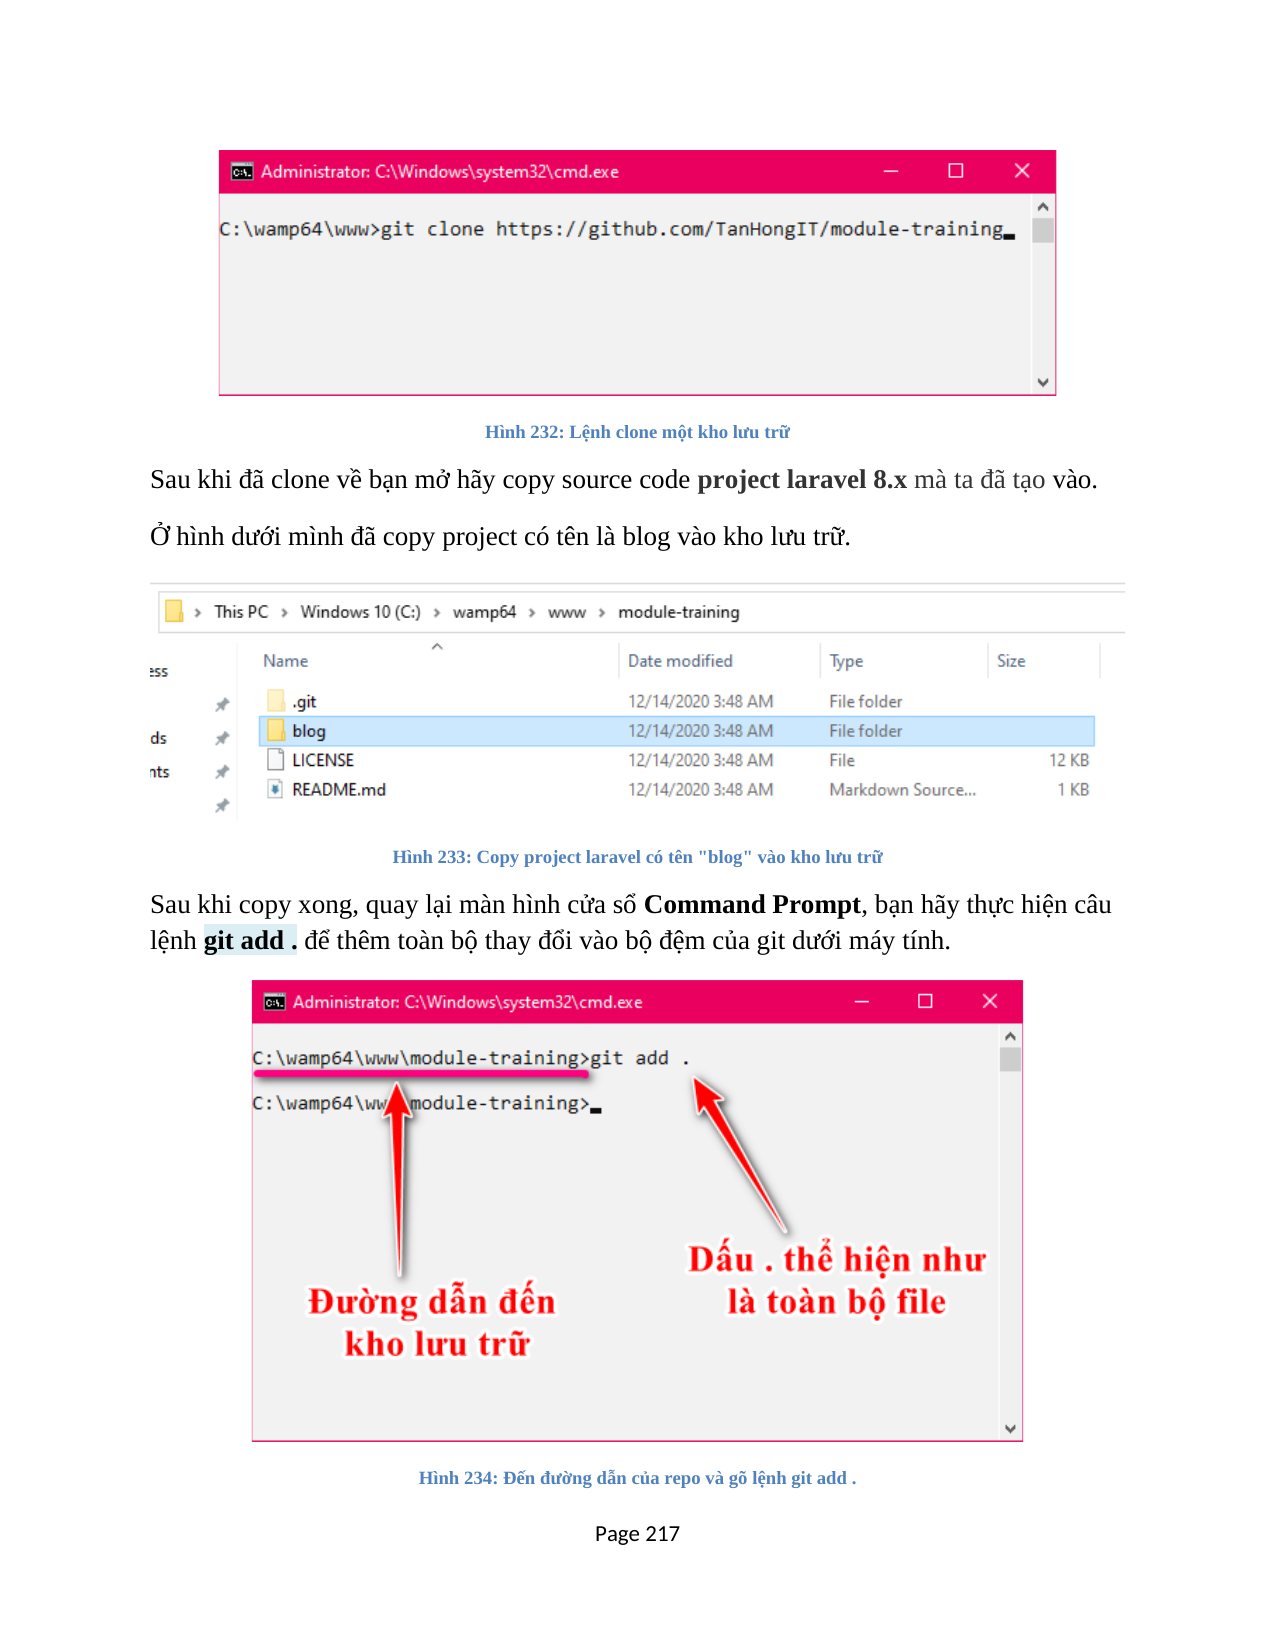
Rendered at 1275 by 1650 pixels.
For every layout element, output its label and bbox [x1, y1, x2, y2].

picture [251, 980, 1024, 1442]
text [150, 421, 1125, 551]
picture [218, 150, 1057, 396]
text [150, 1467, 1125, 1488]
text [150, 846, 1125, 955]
picture [150, 576, 1125, 821]
